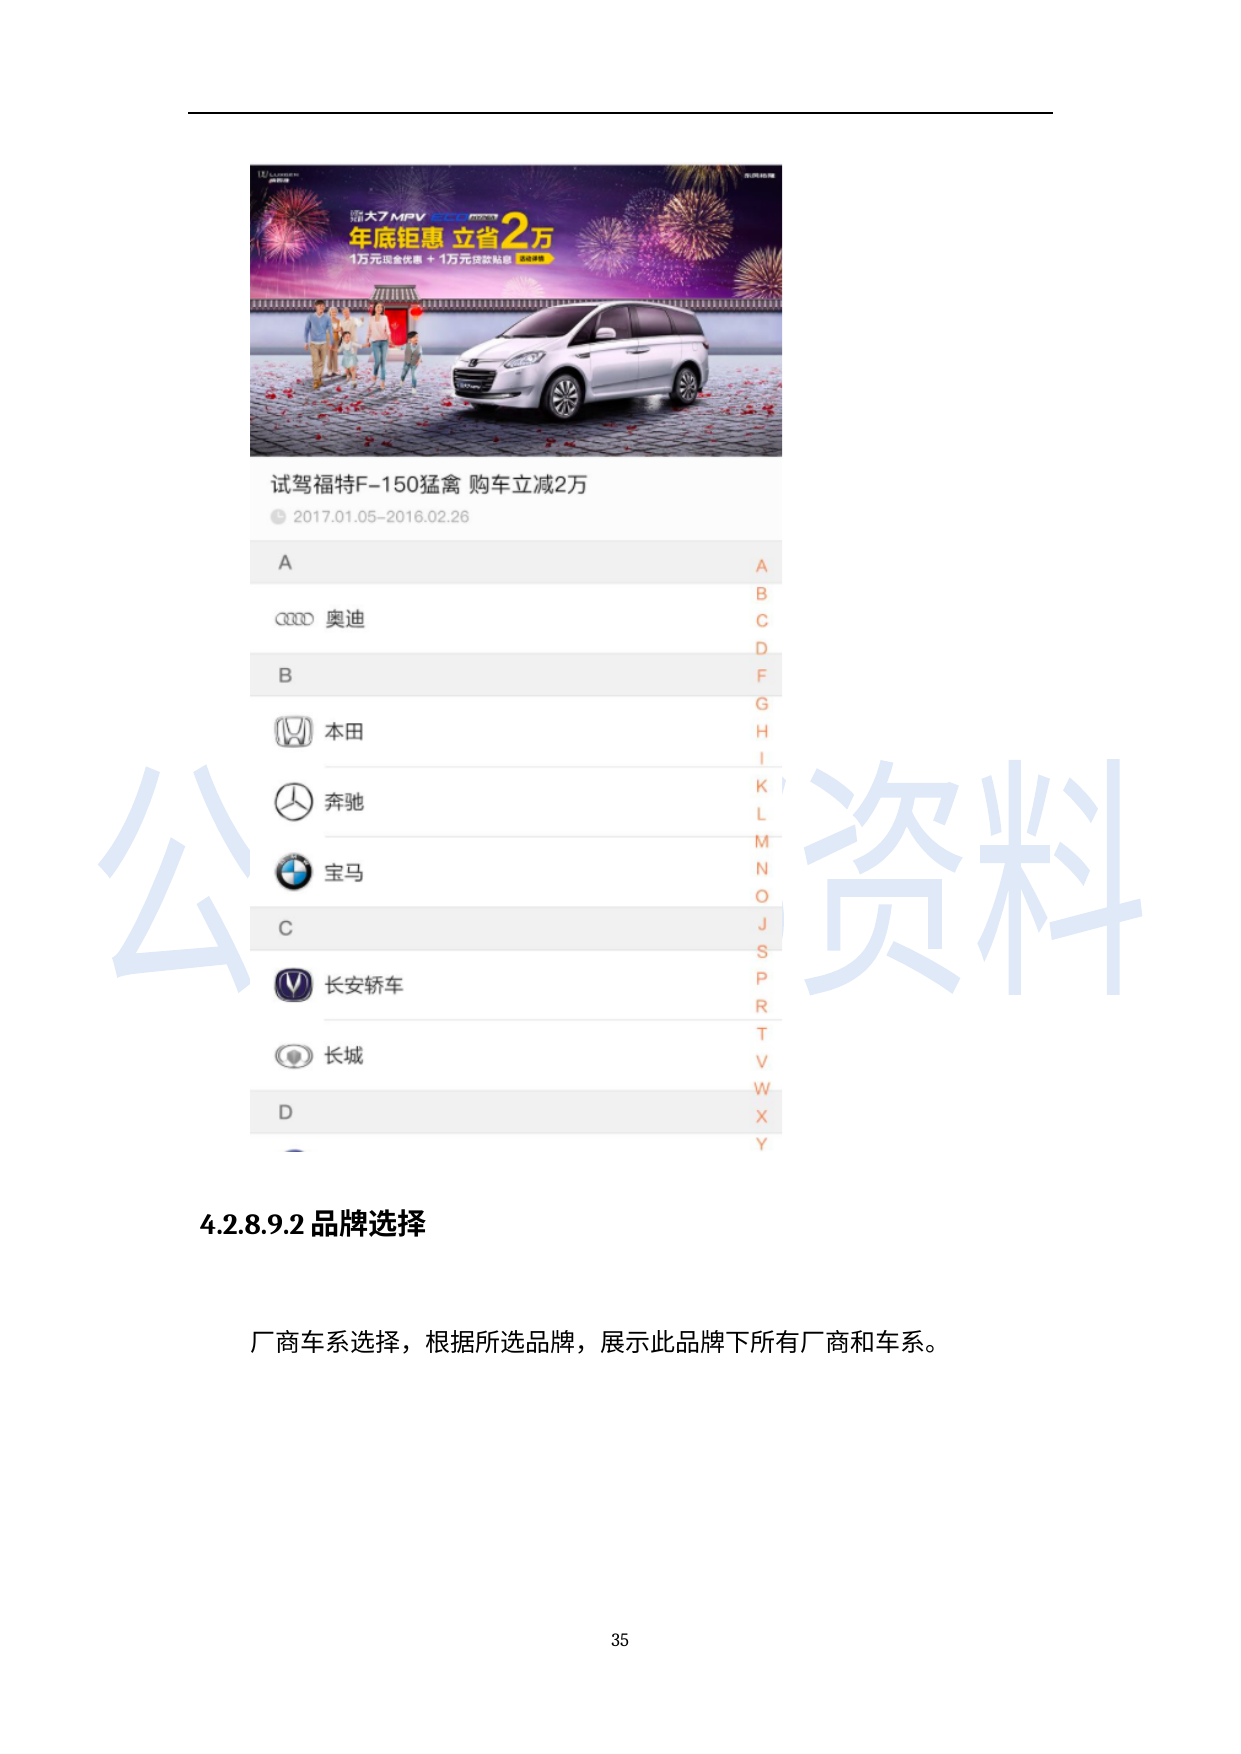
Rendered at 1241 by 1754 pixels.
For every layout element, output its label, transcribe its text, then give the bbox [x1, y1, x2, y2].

picture [250, 162, 783, 1152]
text 厂商车系选择，根据所选品牌，展示此品牌下所有厂商和车系。 [200, 1308, 1040, 1373]
subtitle 4.2.8.9.2品牌选择 [200, 1189, 1040, 1254]
